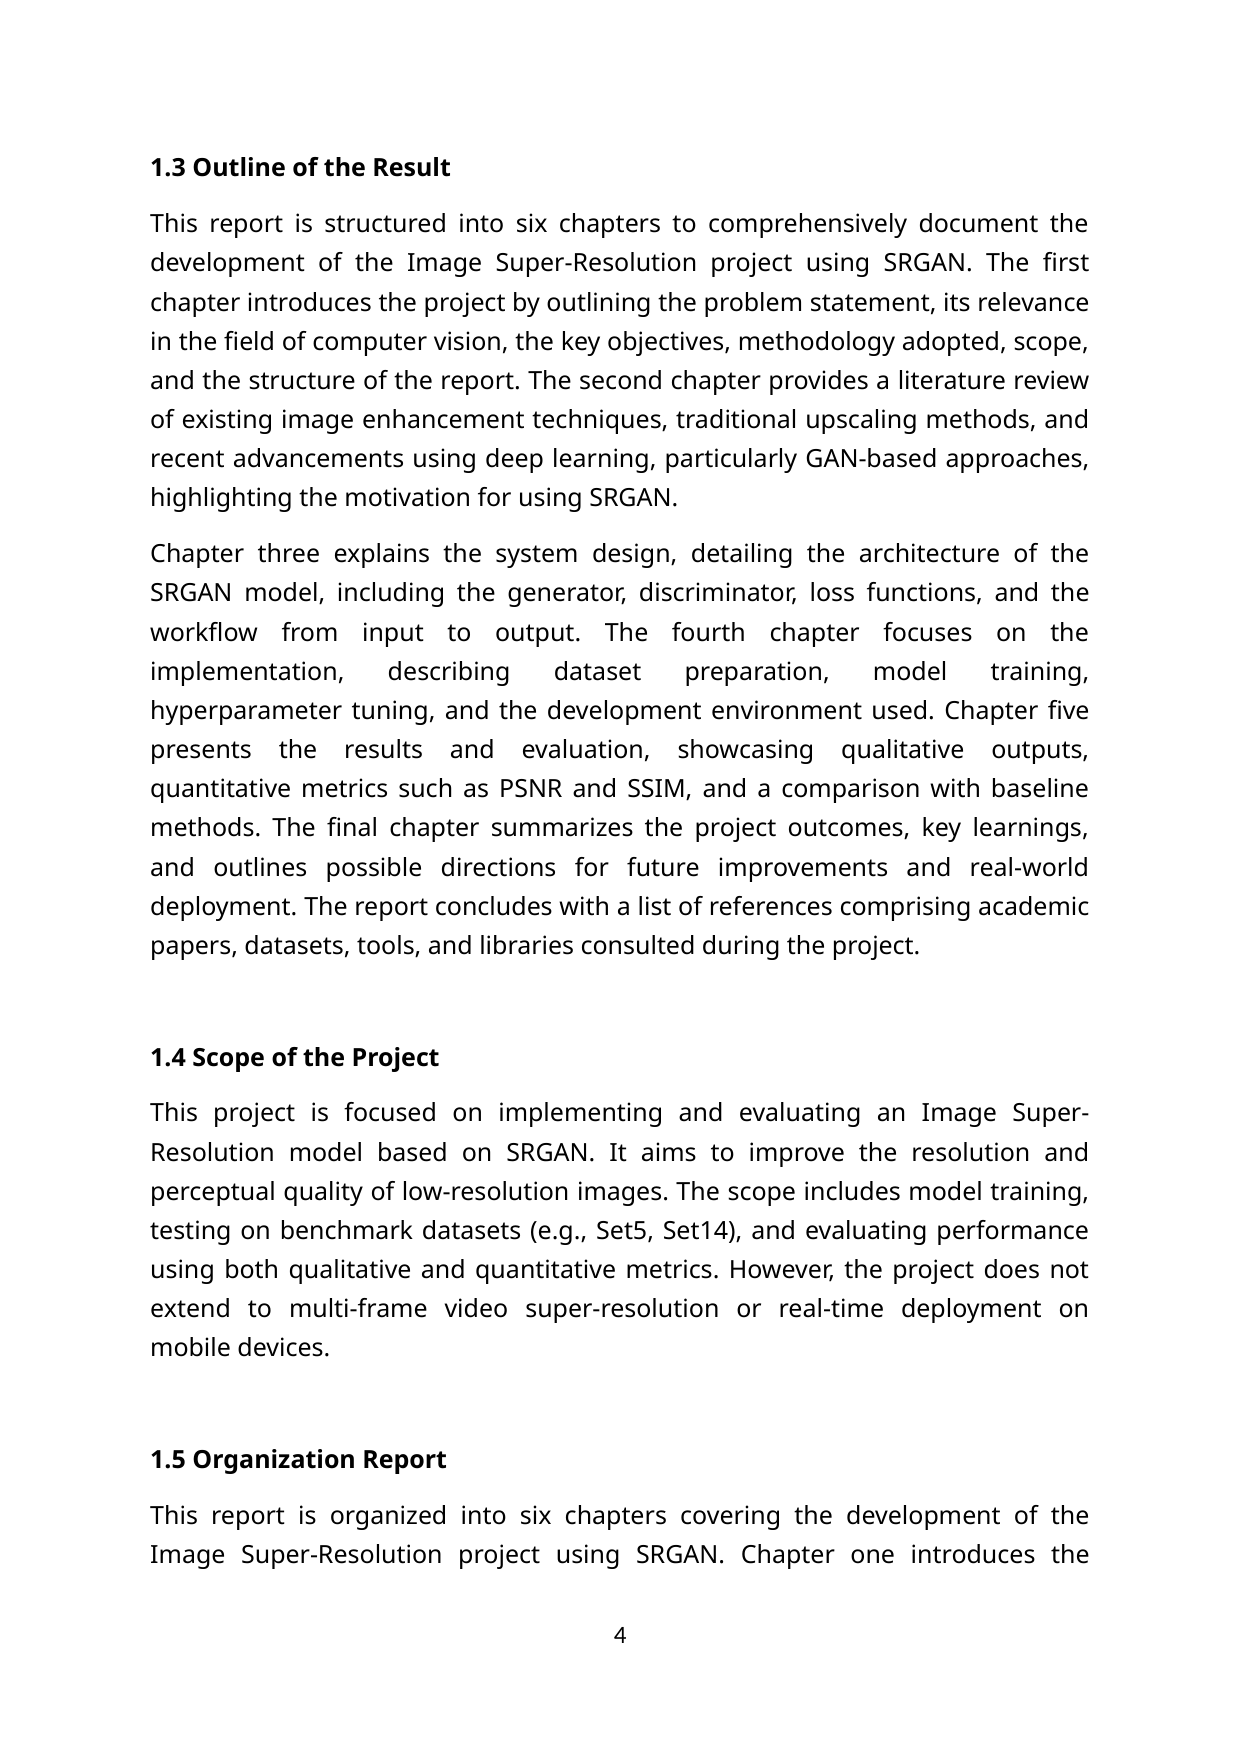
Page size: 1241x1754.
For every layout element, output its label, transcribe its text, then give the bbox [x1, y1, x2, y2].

text 1.4 Scope of the Project [150, 1039, 1090, 1073]
text This report is structured into six chapters to comprehensively document the development of the Image Super-Resolution project using SRGAN. The first chapter introduces the project by outlining the problem statement, its relevance in the field of computer vision, the key objectives, methodology adopted, scope, and the structure of the report. The second chapter provides a literature review of existing image enhancement techniques, traditional upscaling methods, and recent advancements using deep learning, particularly GAN-based approaches, highlighting the motivation for using SRGAN. [150, 206, 1090, 514]
text This project is focused on implementing and evaluating an Image Super-Resolution model based on SRGAN. It aims to improve the resolution and perceptual quality of low-resolution images. The scope includes model training, testing on benchmark datasets (e.g., Set5, Set14), and evaluating performance using both qualitative and quantitative metrics. However, the project does not extend to multi-frame video super-resolution or real-time deployment on mobile devices. [150, 1095, 1090, 1364]
text 1.3 Outline of the Result [150, 150, 1090, 184]
text 1.5 Organization Report [150, 1442, 1090, 1476]
text Chapter three explains the system design, detailing the architecture of the SRGAN model, including the generator, discriminator, loss functions, and the workflow from input to output. The fourth chapter focuses on the implementation, describing dataset preparation, model training, hyperparameter tuning, and the development environment used. Chapter five presents the results and evaluation, showcasing qualitative outputs, quantitative metrics such as PSNR and SSIM, and a comparison with baseline methods. The final chapter summarizes the project outcomes, key learnings, and outlines possible directions for future improvements and real-world deployment. The report concludes with a list of references comprising academic papers, datasets, tools, and libraries consulted during the project. [150, 536, 1090, 962]
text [150, 1497, 1090, 1571]
